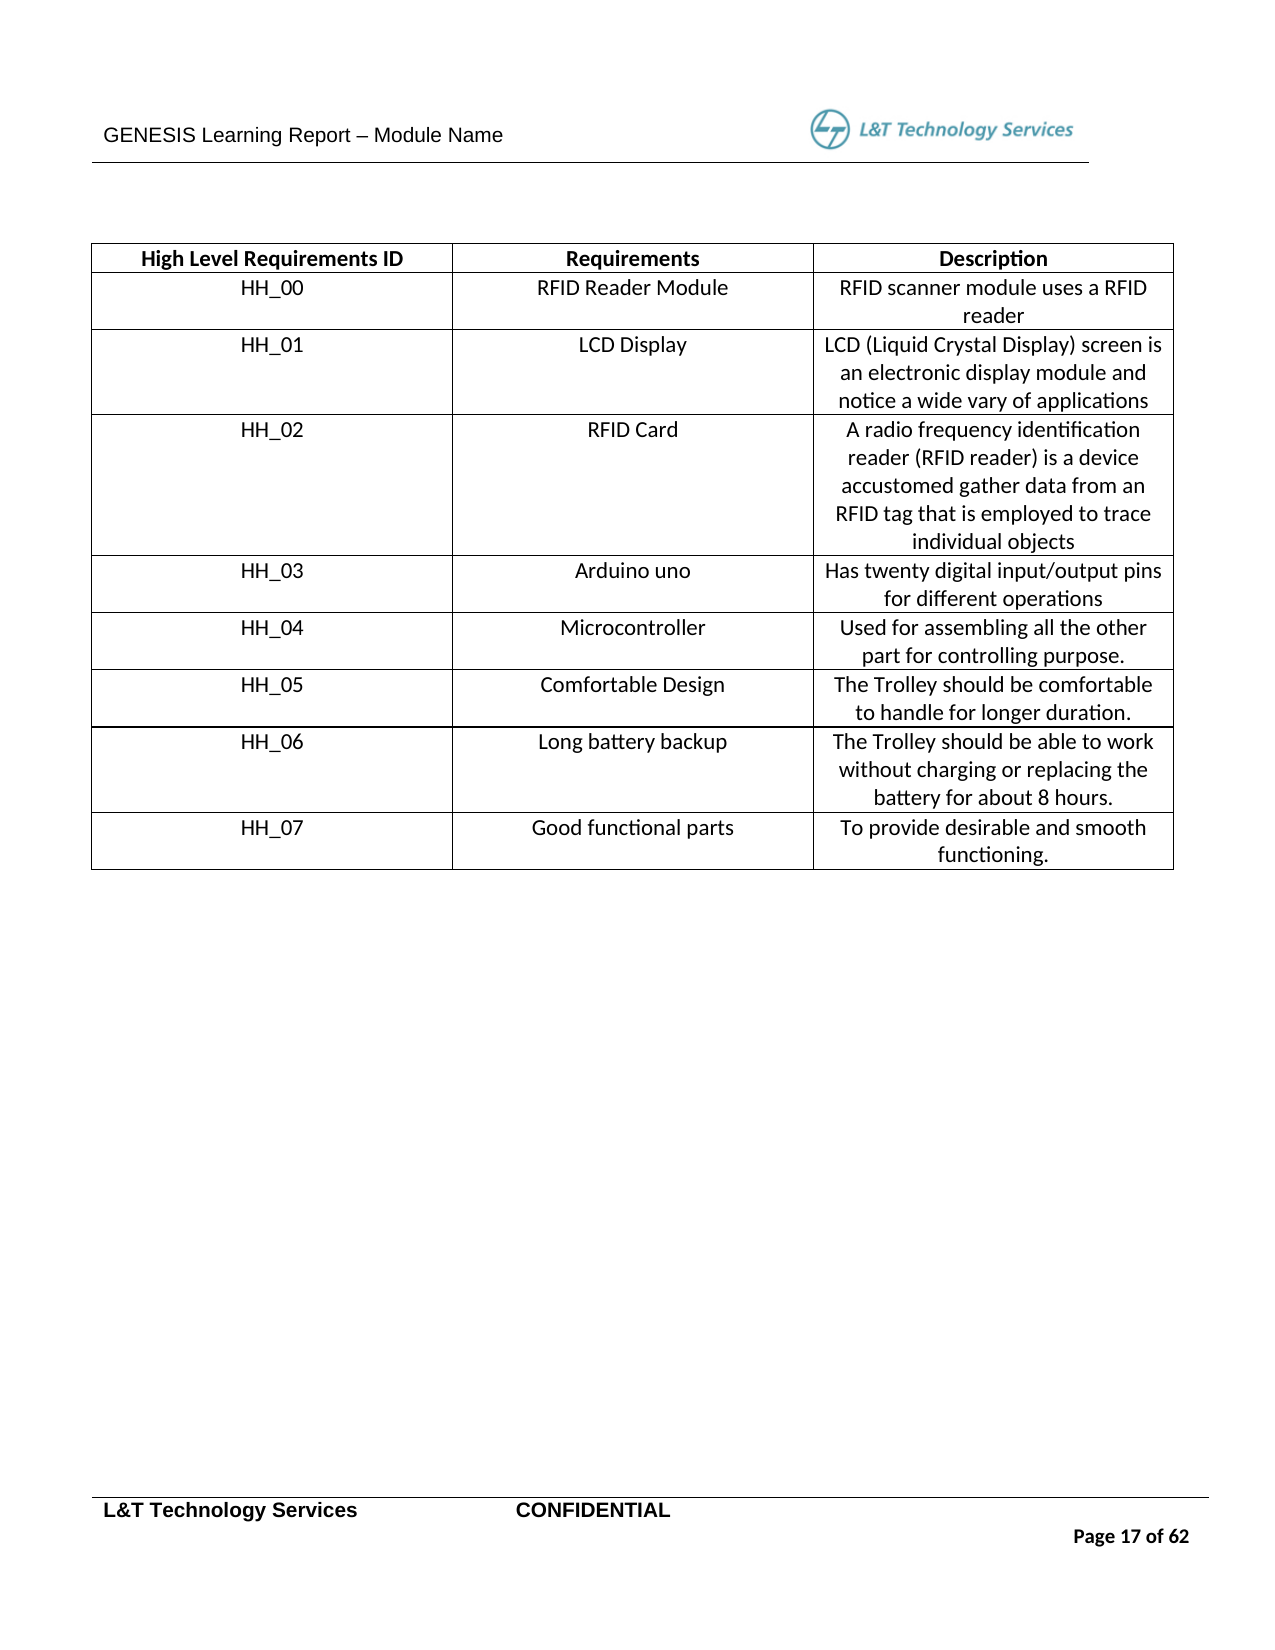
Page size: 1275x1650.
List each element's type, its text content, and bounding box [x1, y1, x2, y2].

table_cell HH_07 [92, 813, 452, 869]
table_cell HH_02 [92, 415, 452, 555]
table_cell The Trolley should be able to work without charging or replacing the battery for about 8 hours. [814, 728, 1173, 812]
table_cell Arduino uno [453, 556, 813, 612]
table_cell Microcontroller [453, 613, 813, 669]
table_header Requirements [453, 244, 813, 272]
table_cell Used for assembling all the other part for controlling purpose. [814, 613, 1173, 669]
table_cell Good functional parts [453, 813, 813, 869]
table_header High Level Requirements ID [92, 244, 452, 272]
table_cell HH_05 [92, 670, 452, 726]
table_cell A radio frequency identification reader (RFID reader) is a device accustomed gather data from an RFID tag that is employed to trace individual objects [814, 415, 1173, 555]
table_cell The Trolley should be comfortable to handle for longer duration. [814, 670, 1173, 726]
table_cell RFID Reader Module [453, 273, 813, 329]
table_cell HH_03 [92, 556, 452, 612]
table_cell HH_04 [92, 613, 452, 669]
table_cell LCD (Liquid Crystal Display) screen is an electronic display module and notice a wide vary of applications [814, 330, 1173, 414]
table_cell Comfortable Design [453, 670, 813, 726]
table_cell HH_00 [92, 273, 452, 329]
table_cell Long battery backup [453, 728, 813, 812]
table_cell To provide desirable and smooth functioning. [814, 813, 1173, 869]
table_cell RFID Card [453, 415, 813, 555]
table_header Description [814, 244, 1173, 272]
table_cell Has twenty digital input/output pins for different operations [814, 556, 1173, 612]
table_cell HH_01 [92, 330, 452, 414]
table_cell LCD Display [453, 330, 813, 414]
table_cell RFID scanner module uses a RFID reader [814, 273, 1173, 329]
table_cell HH_06 [92, 728, 452, 812]
